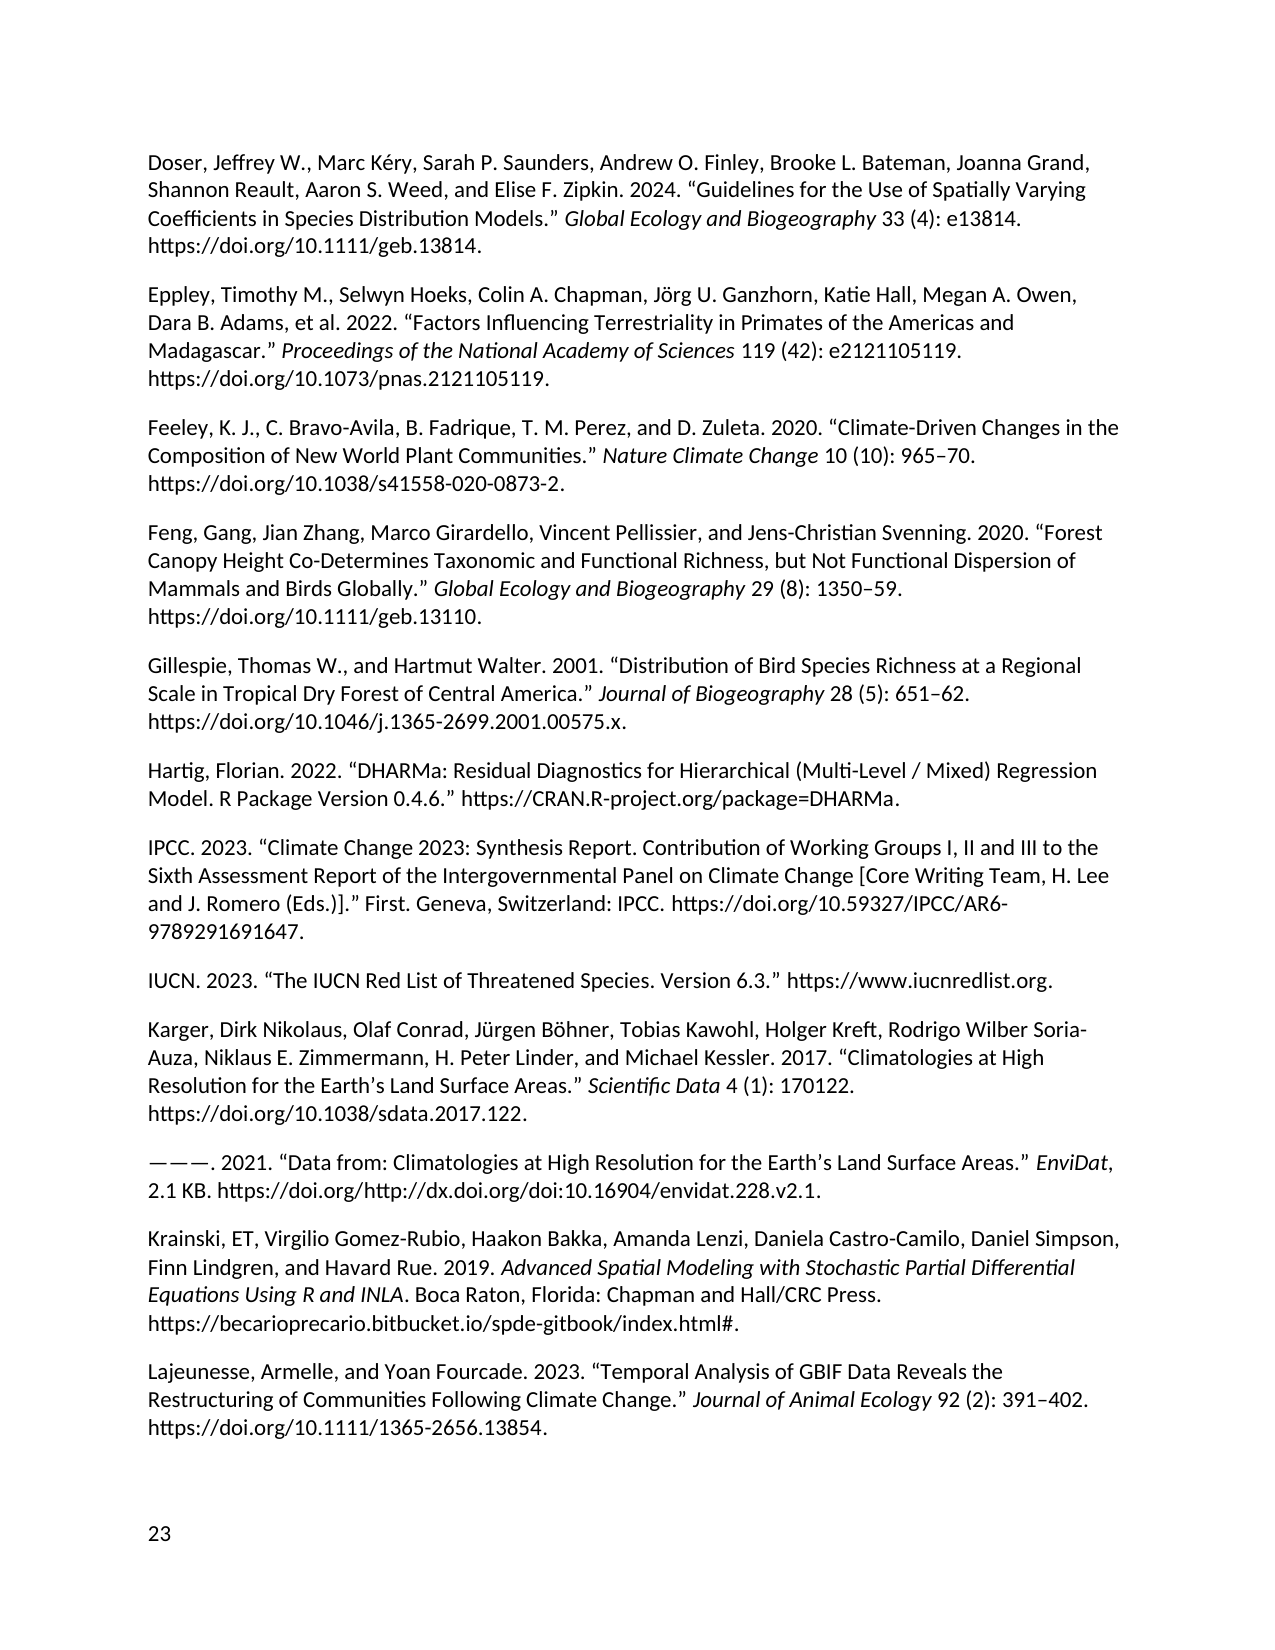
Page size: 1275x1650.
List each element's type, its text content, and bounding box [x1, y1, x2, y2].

text Eppley, Timothy M., Selwyn Hoeks, Colin A. Chapman, Jörg U. Ganzhorn, Katie Hall, Megan A. Owen, Dara B. Adams, et al. 2022. “Factors Influencing Terrestriality in Primates of the Americas and Madagascar.” Proceedings of the National Academy of Sciences 119 (42): e2121105119. https://doi.org/10.1073/pnas.2121105119. [148, 281, 1127, 393]
text Doser, Jeffrey W., Marc Kéry, Sarah P. Saunders, Andrew O. Finley, Brooke L. Bateman, Joanna Grand, Shannon Reault, Aaron S. Weed, and Elise F. Zipkin. 2024. “Guidelines for the Use of Spatially Varying Coefficients in Species Distribution Models.” Global Ecology and Biogeography 33 (4): e13814. https://doi.org/10.1111/geb.13814. [148, 148, 1127, 260]
text Feng, Gang, Jian Zhang, Marco Girardello, Vincent Pellissier, and Jens-Christian Svenning. 2020. “Forest Canopy Height Co-Determines Taxonomic and Functional Richness, but Not Functional Dispersion of Mammals and Birds Globally.” Global Ecology and Biogeography 29 (8): 1350–59. https://doi.org/10.1111/geb.13110. [148, 518, 1127, 630]
text IUCN. 2023. “The IUCN Red List of Threatened Species. Version 6.3.” https://www.iucnredlist.org. [148, 966, 1127, 994]
text Hartig, Florian. 2022. “DHARMa: Residual Diagnostics for Hierarchical (Multi-Level / Mixed) Regression Model. R Package Version 0.4.6.” https://CRAN.R-project.org/package=DHARMa. [148, 756, 1127, 812]
text Karger, Dirk Nikolaus, Olaf Conrad, Jürgen Böhner, Tobias Kawohl, Holger Kreft, Rodrigo Wilber Soria-Auza, Niklaus E. Zimmermann, H. Peter Linder, and Michael Kessler. 2017. “Climatologies at High Resolution for the Earth’s Land Surface Areas.” Scientific Data 4 (1): 170122. https://doi.org/10.1038/sdata.2017.122. [148, 1015, 1127, 1127]
text Feeley, K. J., C. Bravo-Avila, B. Fadrique, T. M. Perez, and D. Zuleta. 2020. “Climate-Driven Changes in the Composition of New World Plant Communities.” Nature Climate Change 10 (10): 965–70. https://doi.org/10.1038/s41558-020-0873-2. [148, 413, 1127, 497]
text Krainski, ET, Virgilio Gomez-Rubio, Haakon Bakka, Amanda Lenzi, Daniela Castro-Camilo, Daniel Simpson, Finn Lindgren, and Havard Rue. 2019. Advanced Spatial Modeling with Stochastic Partial Differential Equations Using R and INLA. Boca Raton, Florida: Chapman and Hall/CRC Press. https://becarioprecario.bitbucket.io/spde-gitbook/index.html#. [148, 1224, 1127, 1337]
text ———. 2021. “Data from: Climatologies at High Resolution for the Earth’s Land Surface Areas.” EnviDat, 2.1 KB. https://doi.org/http://dx.doi.org/doi:10.16904/envidat.228.v2.1. [148, 1148, 1127, 1204]
text IPCC. 2023. “Climate Change 2023: Synthesis Report. Contribution of Working Groups I, II and III to the Sixth Assessment Report of the Intergovernmental Panel on Climate Change [Core Writing Team, H. Lee and J. Romero (Eds.)].” First. Geneva, Switzerland: IPCC. https://doi.org/10.59327/IPCC/AR6-9789291691647. [148, 833, 1127, 945]
text Gillespie, Thomas W., and Hartmut Walter. 2001. “Distribution of Bird Species Richness at a Regional Scale in Tropical Dry Forest of Central America.” Journal of Biogeography 28 (5): 651–62. https://doi.org/10.1046/j.1365-2699.2001.00575.x. [148, 651, 1127, 735]
text Lajeunesse, Armelle, and Yoan Fourcade. 2023. “Temporal Analysis of GBIF Data Reveals the Restructuring of Communities Following Climate Change.” Journal of Animal Ecology 92 (2): 391–402. https://doi.org/10.1111/1365-2656.13854. [148, 1357, 1127, 1442]
